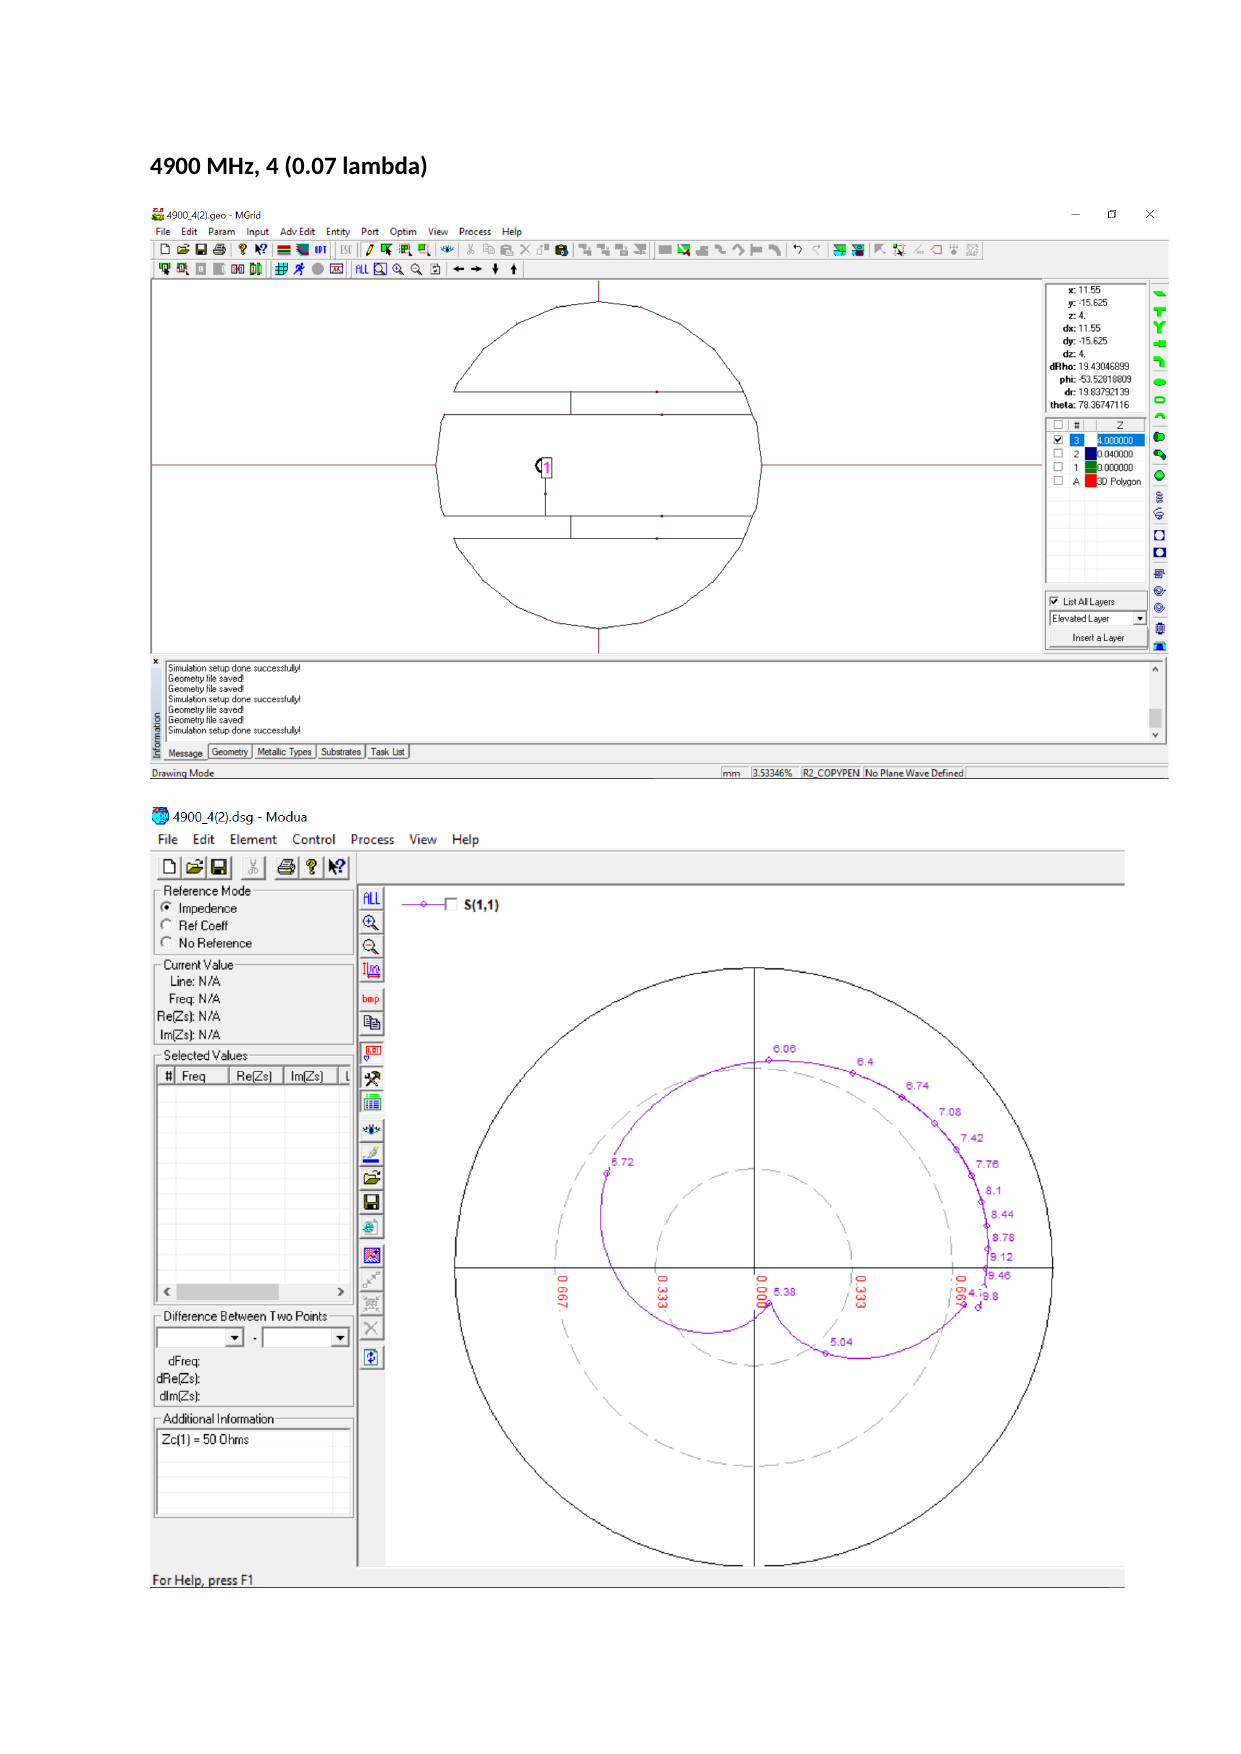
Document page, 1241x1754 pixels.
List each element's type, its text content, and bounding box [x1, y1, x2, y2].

picture [150, 803, 1125, 1588]
text 4900 MHz, 4 (0.07 lambda) [150, 150, 1090, 181]
picture [150, 205, 1169, 779]
